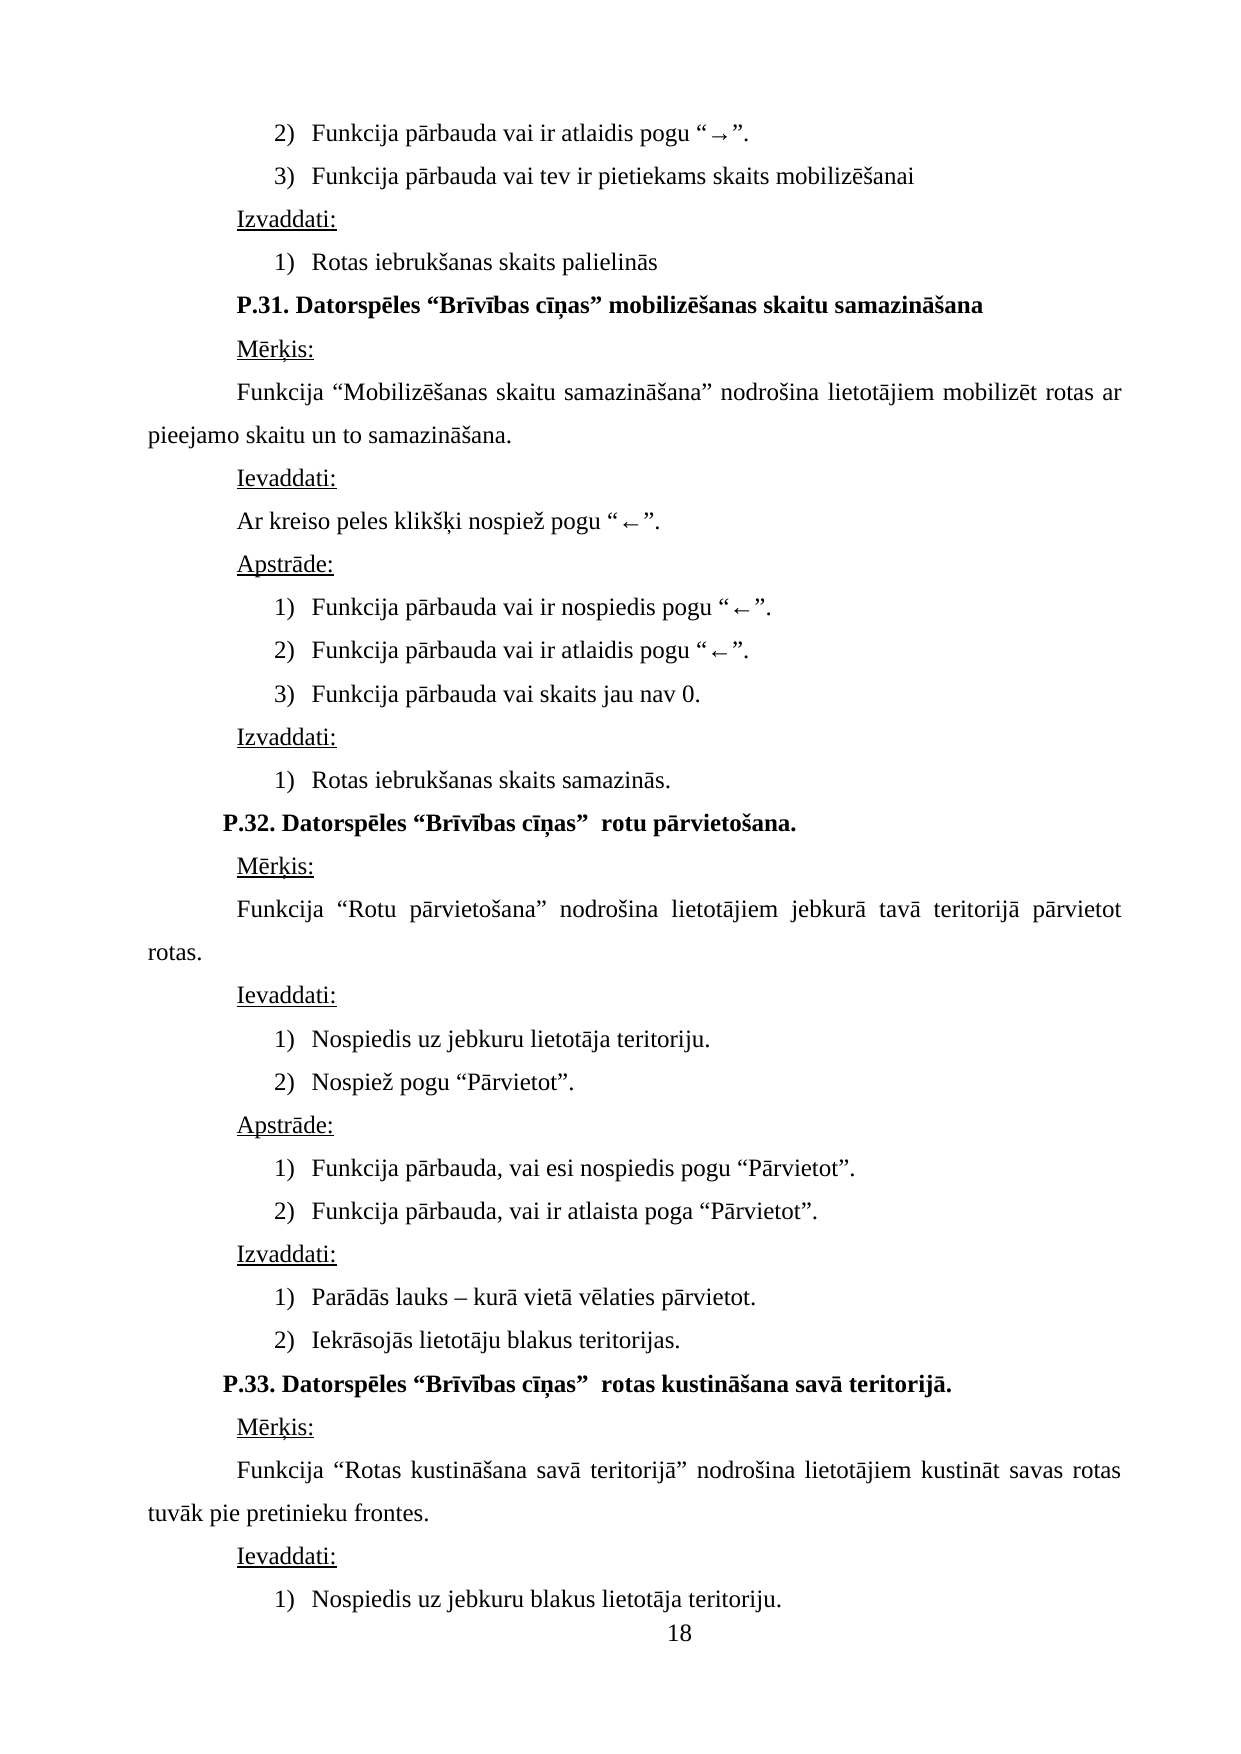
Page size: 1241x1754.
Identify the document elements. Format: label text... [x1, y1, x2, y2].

list Nospiež pogu “Pārvietot”. [274, 1067, 1122, 1096]
list Funkcija pārbauda, vai esi nospiedis pogu “Pārvietot”. [274, 1153, 1122, 1182]
text Ar kreiso peles klikšķi nospiež pogu “←”. [148, 506, 1122, 535]
text Mērķis: [148, 1412, 1122, 1441]
text P.32. Datorspēles “Brīvības cīņas” rotu pārvietošana. [148, 808, 1122, 837]
list Funkcija pārbauda vai ir nospiedis pogu “←”. [274, 592, 1122, 621]
list Funkcija pārbauda vai skaits jau nav 0. [274, 679, 1122, 707]
text Apstrāde: [148, 1110, 1122, 1139]
text Izvaddati: [148, 1239, 1122, 1268]
text P.31. Datorspēles “Brīvības cīņas” mobilizēšanas skaitu samazināšana [148, 291, 1122, 319]
text Funkcija “Rotu pārvietošana” nodrošina lietotājiem jebkurā tavā teritorijā pārvietot rotas. [148, 894, 1122, 966]
list Funkcija pārbauda vai tev ir pietiekams skaits mobilizēšanai [274, 161, 1122, 190]
text Ievaddati: [148, 981, 1122, 1009]
list Parādās lauks – kurā vietā vēlaties pārvietot. [274, 1282, 1122, 1311]
list Rotas iebrukšanas skaits palielinās [274, 247, 1122, 276]
text P.33. Datorspēles “Brīvības cīņas” rotas kustināšana savā teritorijā. [148, 1369, 1122, 1397]
text Izvaddati: [148, 722, 1122, 751]
text Apstrāde: [148, 549, 1122, 578]
text Mērķis: [148, 851, 1122, 880]
text Funkcija “Rotas kustināšana savā teritorijā” nodrošina lietotājiem kustināt savas rotas tuvāk pie pretinieku frontes. [148, 1455, 1122, 1527]
list Nospiedis uz jebkuru lietotāja teritoriju. [274, 1024, 1122, 1052]
list Nospiedis uz jebkuru blakus lietotāja teritoriju. [274, 1584, 1122, 1613]
list Funkcija pārbauda, vai ir atlaista poga “Pārvietot”. [274, 1196, 1122, 1225]
list Rotas iebrukšanas skaits samazinās. [274, 765, 1122, 794]
list Funkcija pārbauda vai ir atlaidis pogu “←”. [274, 636, 1122, 664]
text Funkcija “Mobilizēšanas skaitu samazināšana” nodrošina lietotājiem mobilizēt rotas ar pieejamo skaitu un to samazināšana. [148, 377, 1122, 449]
text Izvaddati: [148, 204, 1122, 233]
list Iekrāsojās lietotāju blakus teritorijas. [274, 1326, 1122, 1354]
text Mērķis: [148, 334, 1122, 362]
list Funkcija pārbauda vai ir atlaidis pogu “→”. [274, 118, 1122, 147]
text Ievaddati: [148, 1541, 1122, 1570]
text Ievaddati: [148, 463, 1122, 492]
